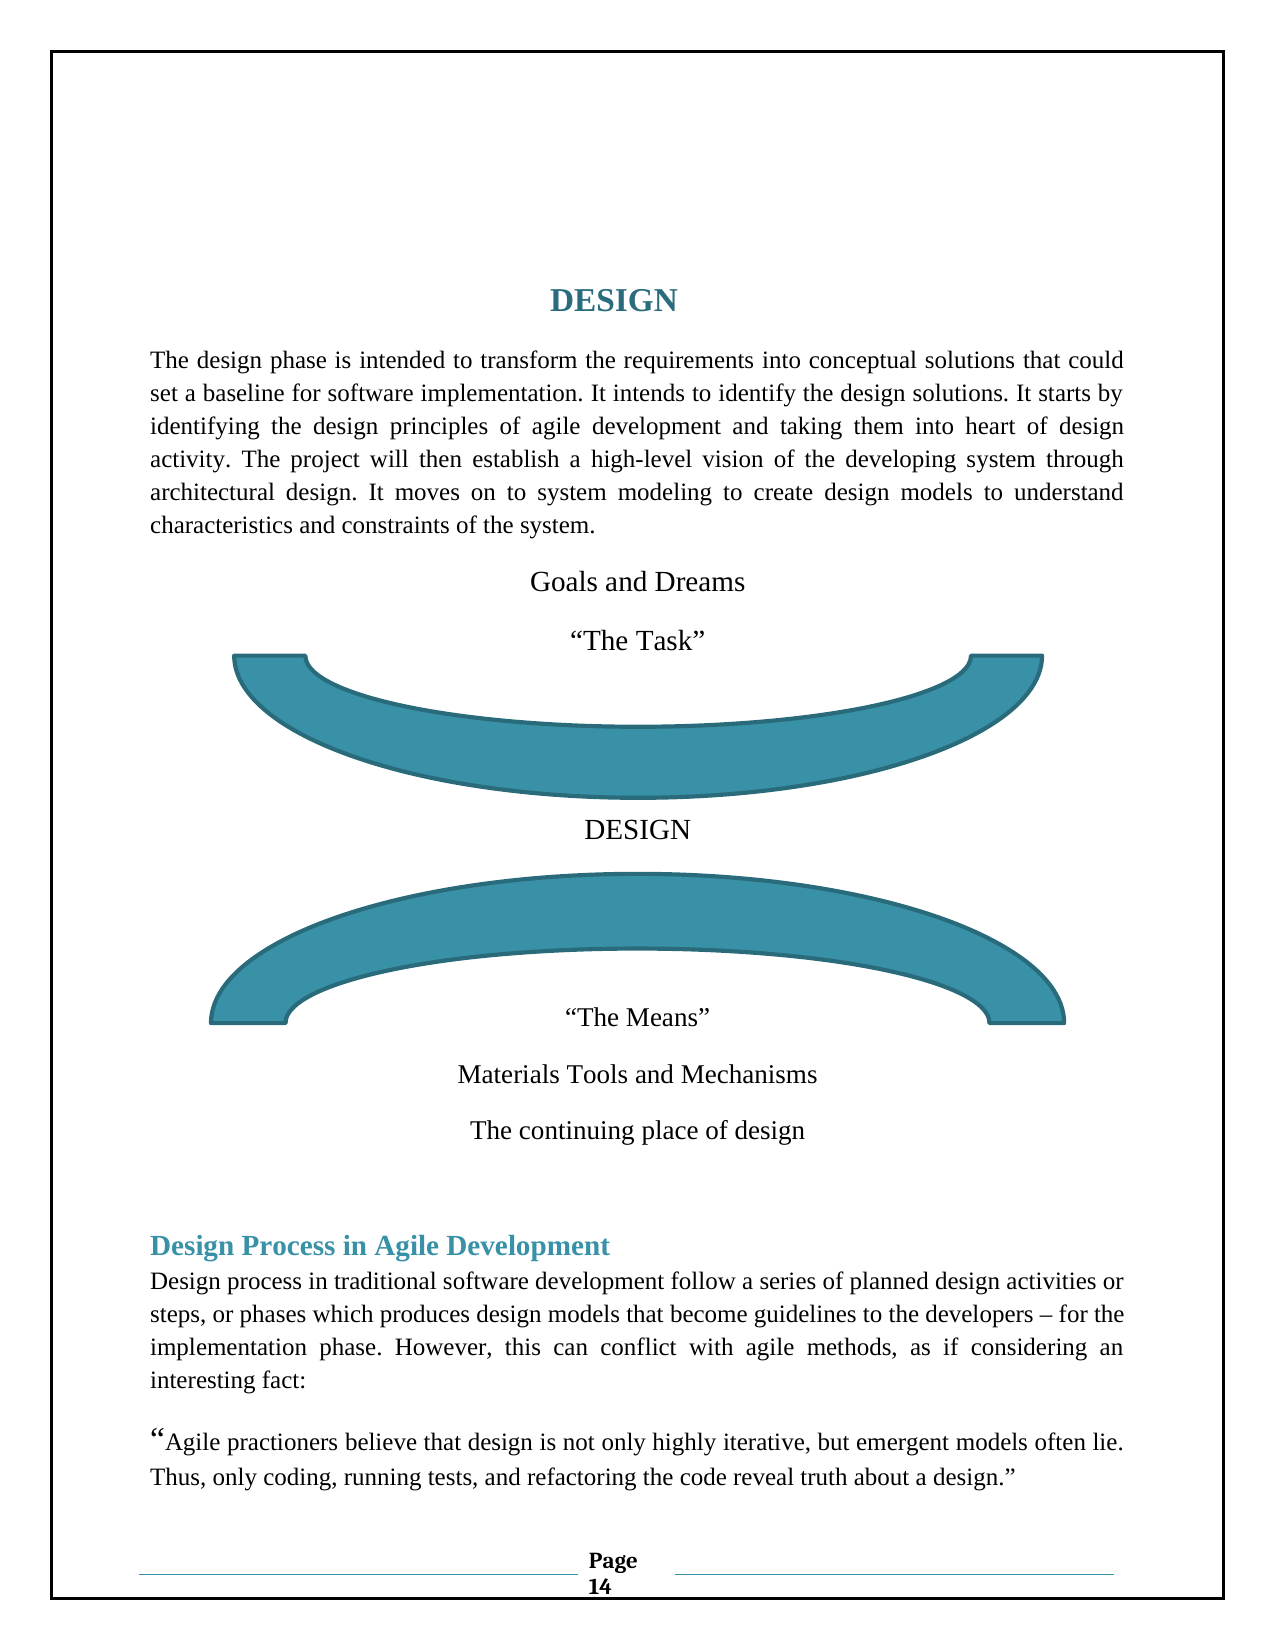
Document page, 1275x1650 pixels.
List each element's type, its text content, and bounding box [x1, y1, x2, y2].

text DESIGN [450, 280, 1125, 318]
text The design phase is intended to transform the requirements into conceptual solutions that could set a baseline for software implementation. It intends to identify the design solutions. It starts by identifying the design principles of agile development and taking them into heart of design activity. The project will then establish a high-level vision of the developing system through architectural design. It moves on to system modeling to create design models to understand characteristics and constraints of the system. [150, 345, 1125, 538]
text “The Means” [150, 1001, 1125, 1032]
text Goals and Dreams [150, 564, 1125, 597]
text Design process in traditional software development follow a series of planned design activities or steps, or phases which produces design models that become guidelines to the developers – for the implementation phase. However, this can conflict with agile methods, as if considering an interesting fact: [150, 1266, 1125, 1394]
text Materials Tools and Mechanisms [150, 1058, 1125, 1089]
text DESIGN [150, 812, 1125, 846]
text “The Task” [150, 623, 1125, 657]
text “Agile practioners believe that design is not only highly iterative, but emergent models often lie. Thus, only coding, running tests, and refactoring the code reveal truth about a design.” [150, 1419, 1125, 1490]
text The continuing place of design [150, 1114, 1125, 1146]
subtitle Design Process in Agile Development [150, 1228, 1125, 1261]
